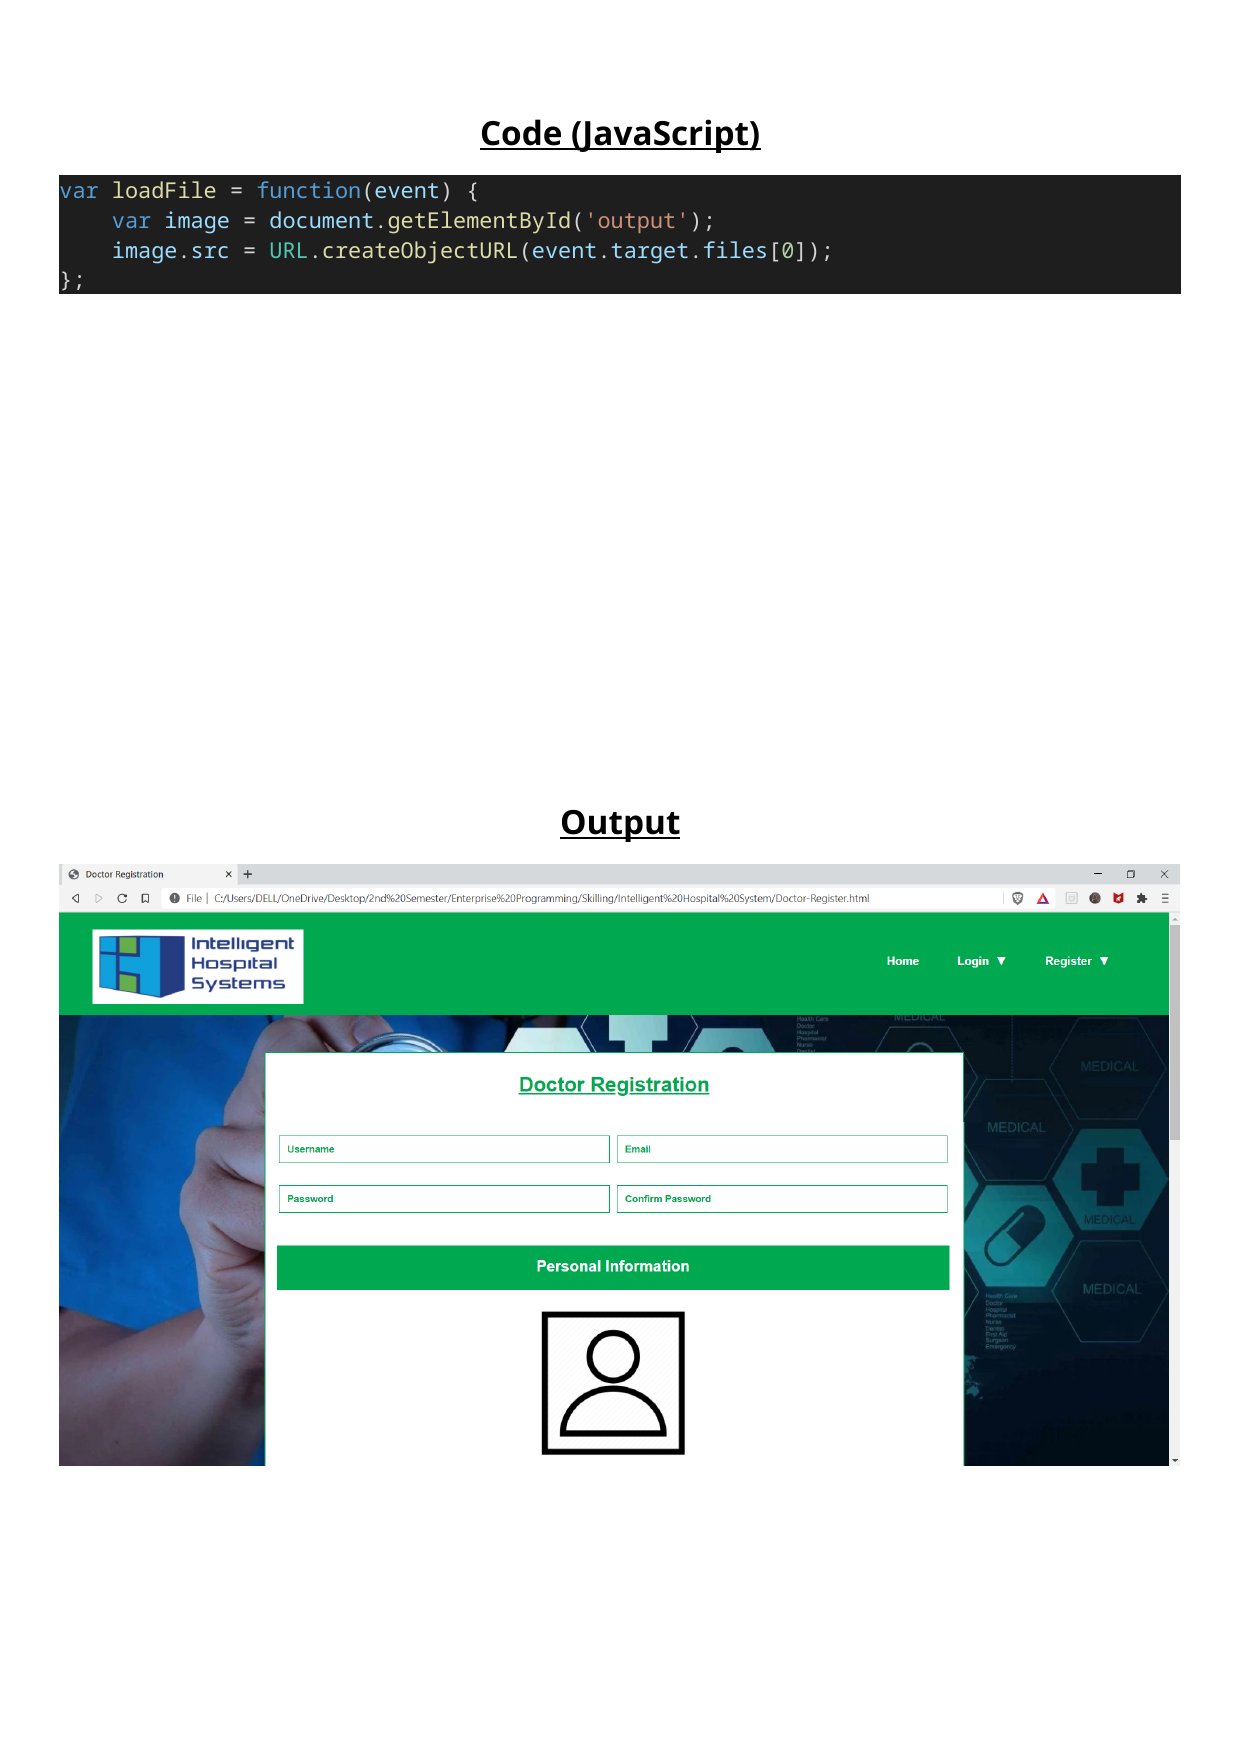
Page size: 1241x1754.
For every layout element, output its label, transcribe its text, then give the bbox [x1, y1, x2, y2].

text Code (JavaScript) [59, 109, 1181, 155]
text var image = document.getElementById('output'); [59, 205, 1181, 235]
text image.src = URL.createObjectURL(event.target.files[0]); [59, 235, 1181, 264]
picture [59, 864, 1181, 1466]
text }; [59, 264, 1181, 294]
text Output [59, 798, 1181, 844]
text var loadFile = function(event) { [59, 175, 1181, 205]
